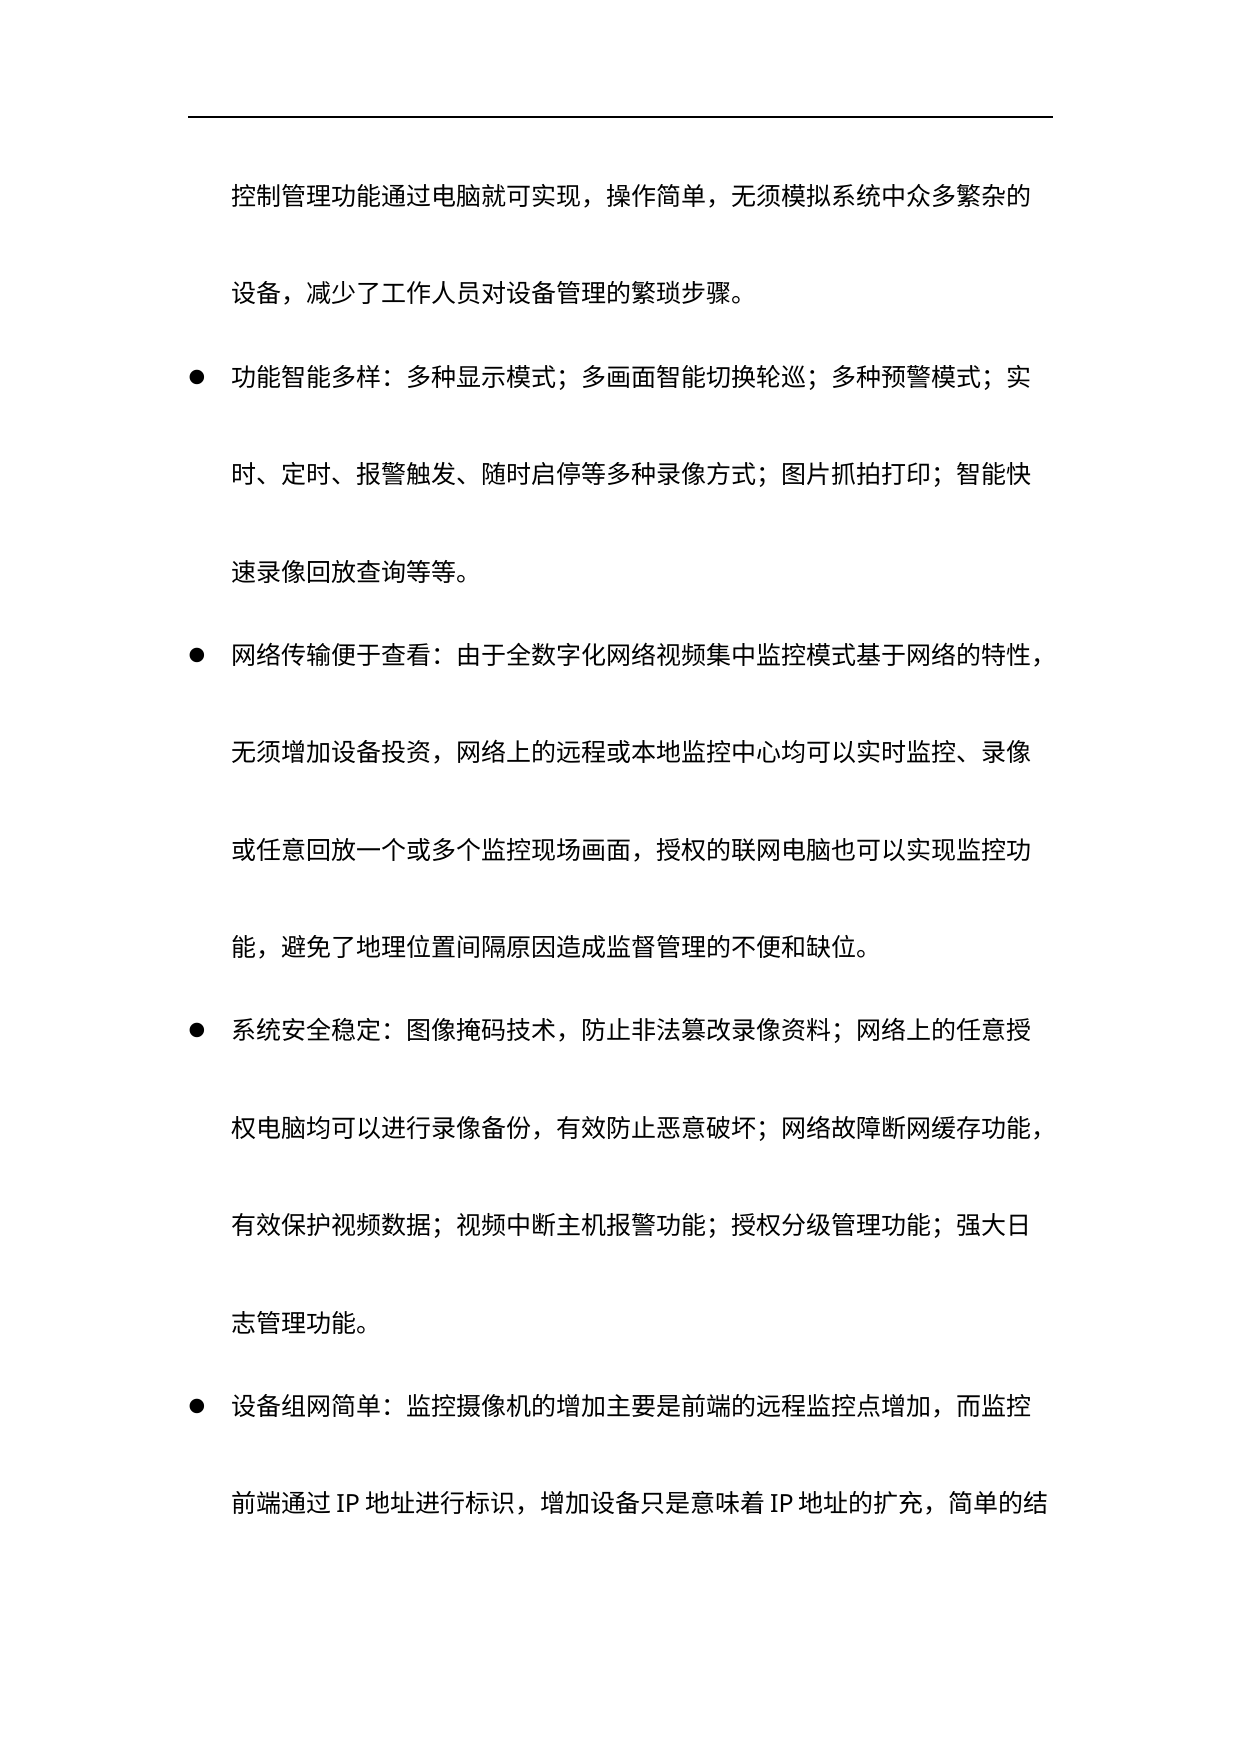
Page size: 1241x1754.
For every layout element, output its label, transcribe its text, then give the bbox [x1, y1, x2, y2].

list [187, 1372, 1053, 1534]
list 系统安全稳定：图像掩码技术，防止非法篡改录像资料；网络上的任意授权电脑均可以进行录像备份，有效防止恶意破坏；网络故障断网缓存功能，有效保护视频数据；视频中断主机报警功能；授权分级管理功能；强大日志管理功能。 [187, 996, 1053, 1354]
list 网络传输便于查看：由于全数字化网络视频集中监控模式基于网络的特性，无须增加设备投资，网络上的远程或本地监控中心均可以实时监控、录像或任意回放一个或多个监控现场画面，授权的联网电脑也可以实现监控功能，避免了地理位置间隔原因造成监督管理的不便和缺位。 [187, 621, 1053, 978]
list 功能智能多样：多种显示模式；多画面智能切换轮巡；多种预警模式；实时、定时、报警触发、随时启停等多种录像方式；图片抓拍打印；智能快速录像回放查询等等。 [187, 343, 1053, 603]
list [187, 162, 1053, 324]
